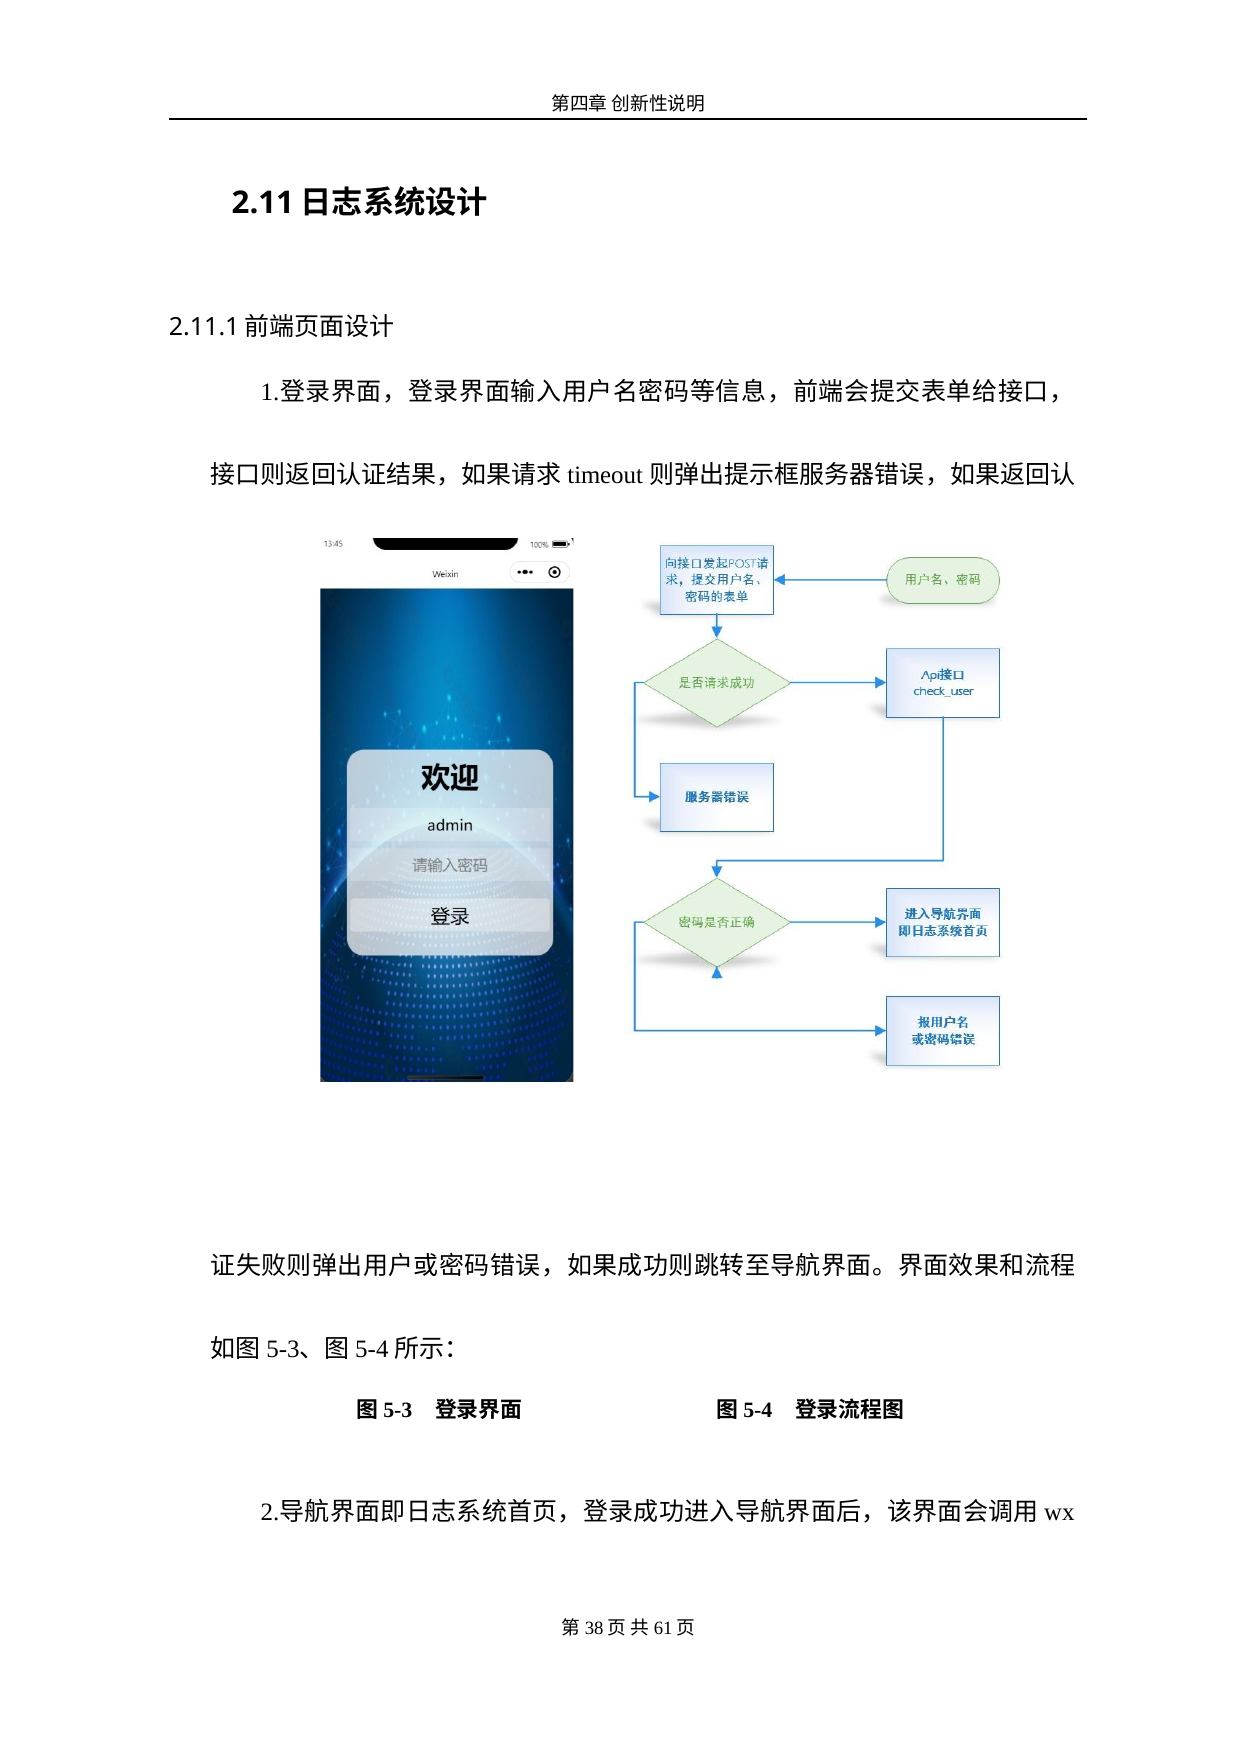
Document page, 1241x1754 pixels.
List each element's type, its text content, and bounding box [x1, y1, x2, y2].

text 图 5-3 登录界面 图 5-4 登录流程图 [356, 1392, 1087, 1424]
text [210, 1477, 1076, 1542]
subtitle 2.11日志系统设计 [169, 168, 1087, 233]
picture [320, 538, 574, 1082]
text 2.11.1前端页面设计 [169, 292, 1087, 357]
picture [623, 541, 1007, 1071]
